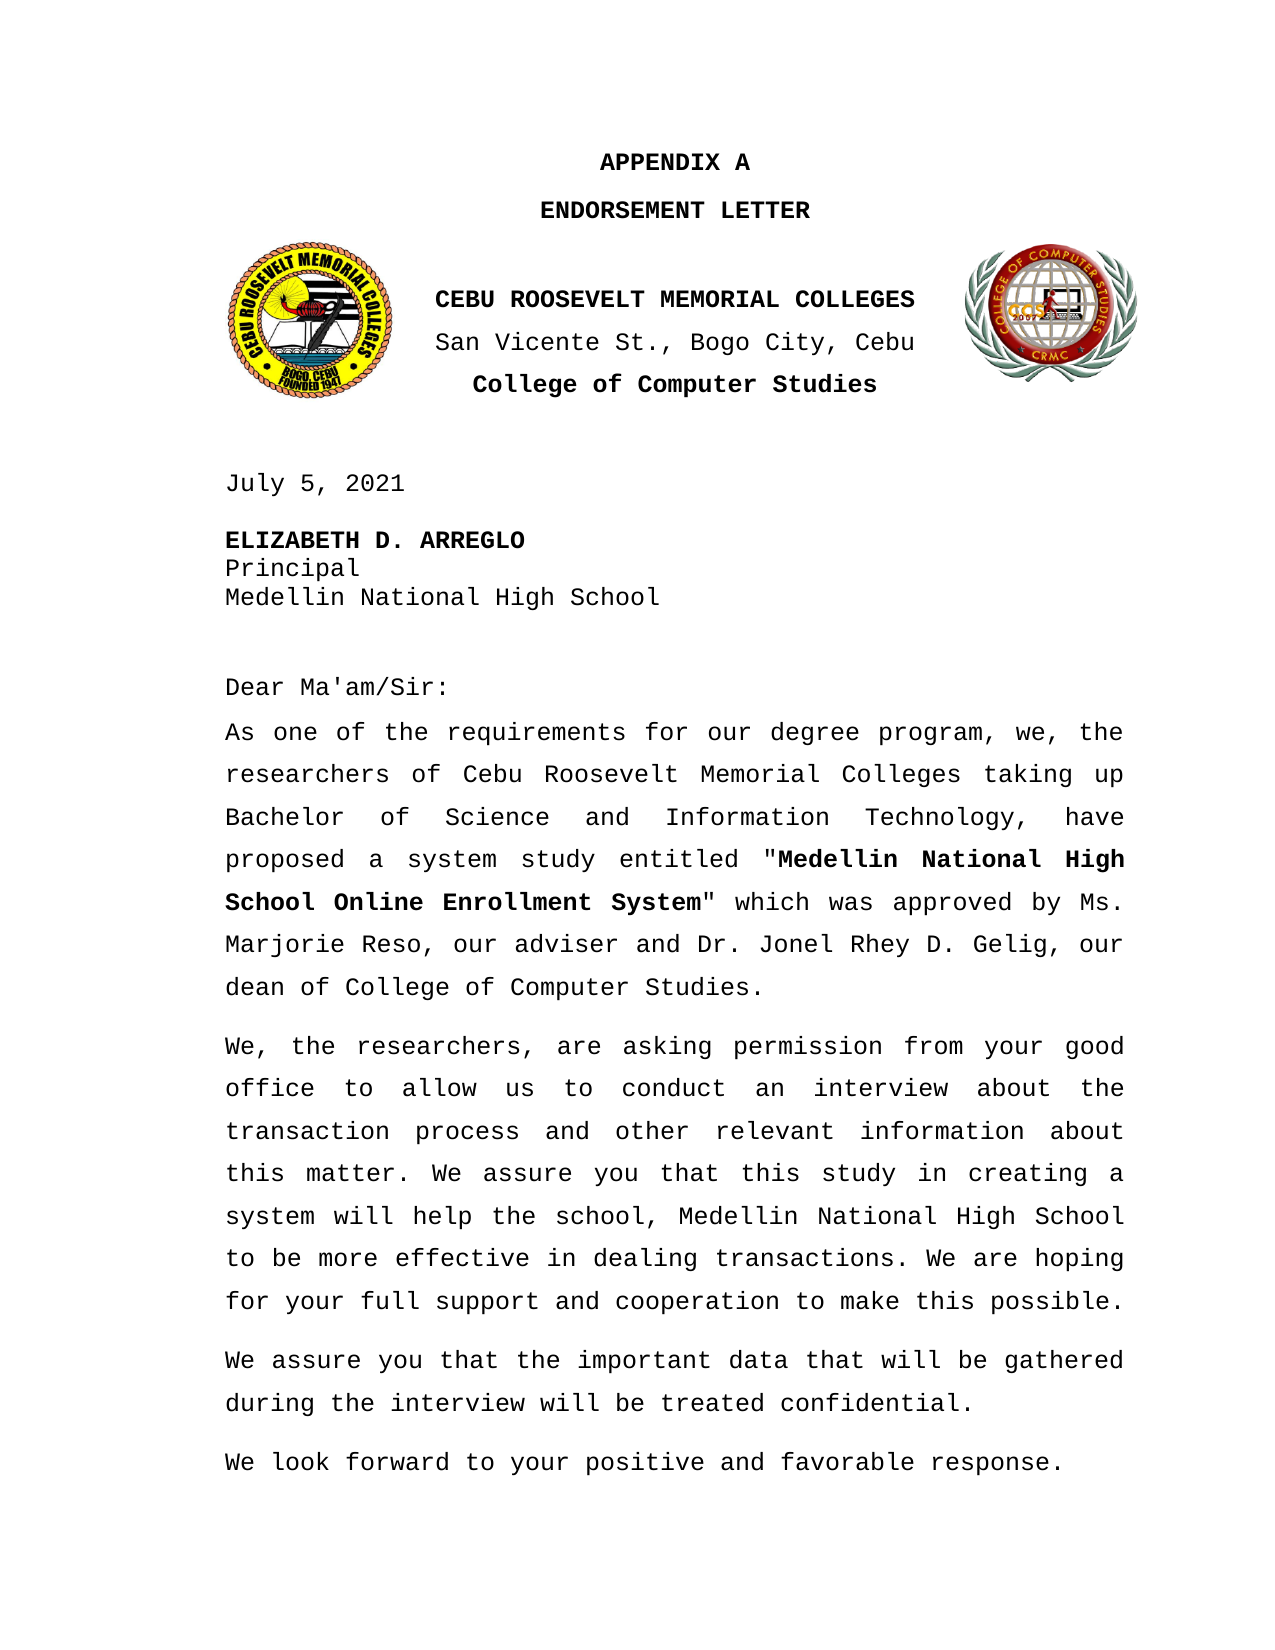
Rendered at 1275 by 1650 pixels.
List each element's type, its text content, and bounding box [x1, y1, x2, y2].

text Medellin National High School [225, 584, 1125, 613]
text San Vicente St., Bogo City, Cebu [225, 329, 1125, 358]
text We assure you that the important data that will be gathered during the interview will be treated confidential. [225, 1348, 1125, 1418]
picture [225, 315, 396, 329]
picture [950, 235, 1155, 397]
text We look forward to your positive and favorable response. [225, 1449, 1125, 1478]
text Principal [225, 556, 1125, 584]
text ENDORSEMENT LETTER [225, 197, 1125, 226]
text CEBU ROOSEVELT MEMORIAL COLLEGES [225, 287, 1125, 315]
text July 5, 2021 [225, 471, 1125, 499]
picture [225, 239, 396, 287]
text As one of the requirements for our degree program, we, the researchers of Cebu Roosevelt Memorial Colleges taking up Bachelor of Science and Information Technology, have proposed a system study entitled "Medellin National High School Online Enrollment System" which was approved by Ms. Marjorie Reso, our adviser and Dr. Jonel Rhey D. Gelig, our dean of College of Computer Studies. [225, 719, 1125, 1003]
picture [225, 358, 396, 372]
text APPENDIX A [225, 150, 1125, 178]
text College of Computer Studies [225, 372, 1125, 400]
text Dear Ma'am/Sir: [225, 674, 1125, 703]
text We, the researchers, are asking permission from your good office to allow us to conduct an interview about the transaction process and other relevant information about this matter. We assure you that this study in creating a system will help the school, Medellin National High School to be more effective in dealing transactions. We are hoping for your full support and cooperation to make this possible. [225, 1033, 1125, 1317]
text ELIZABETH D. ARREGLO [225, 528, 1125, 556]
